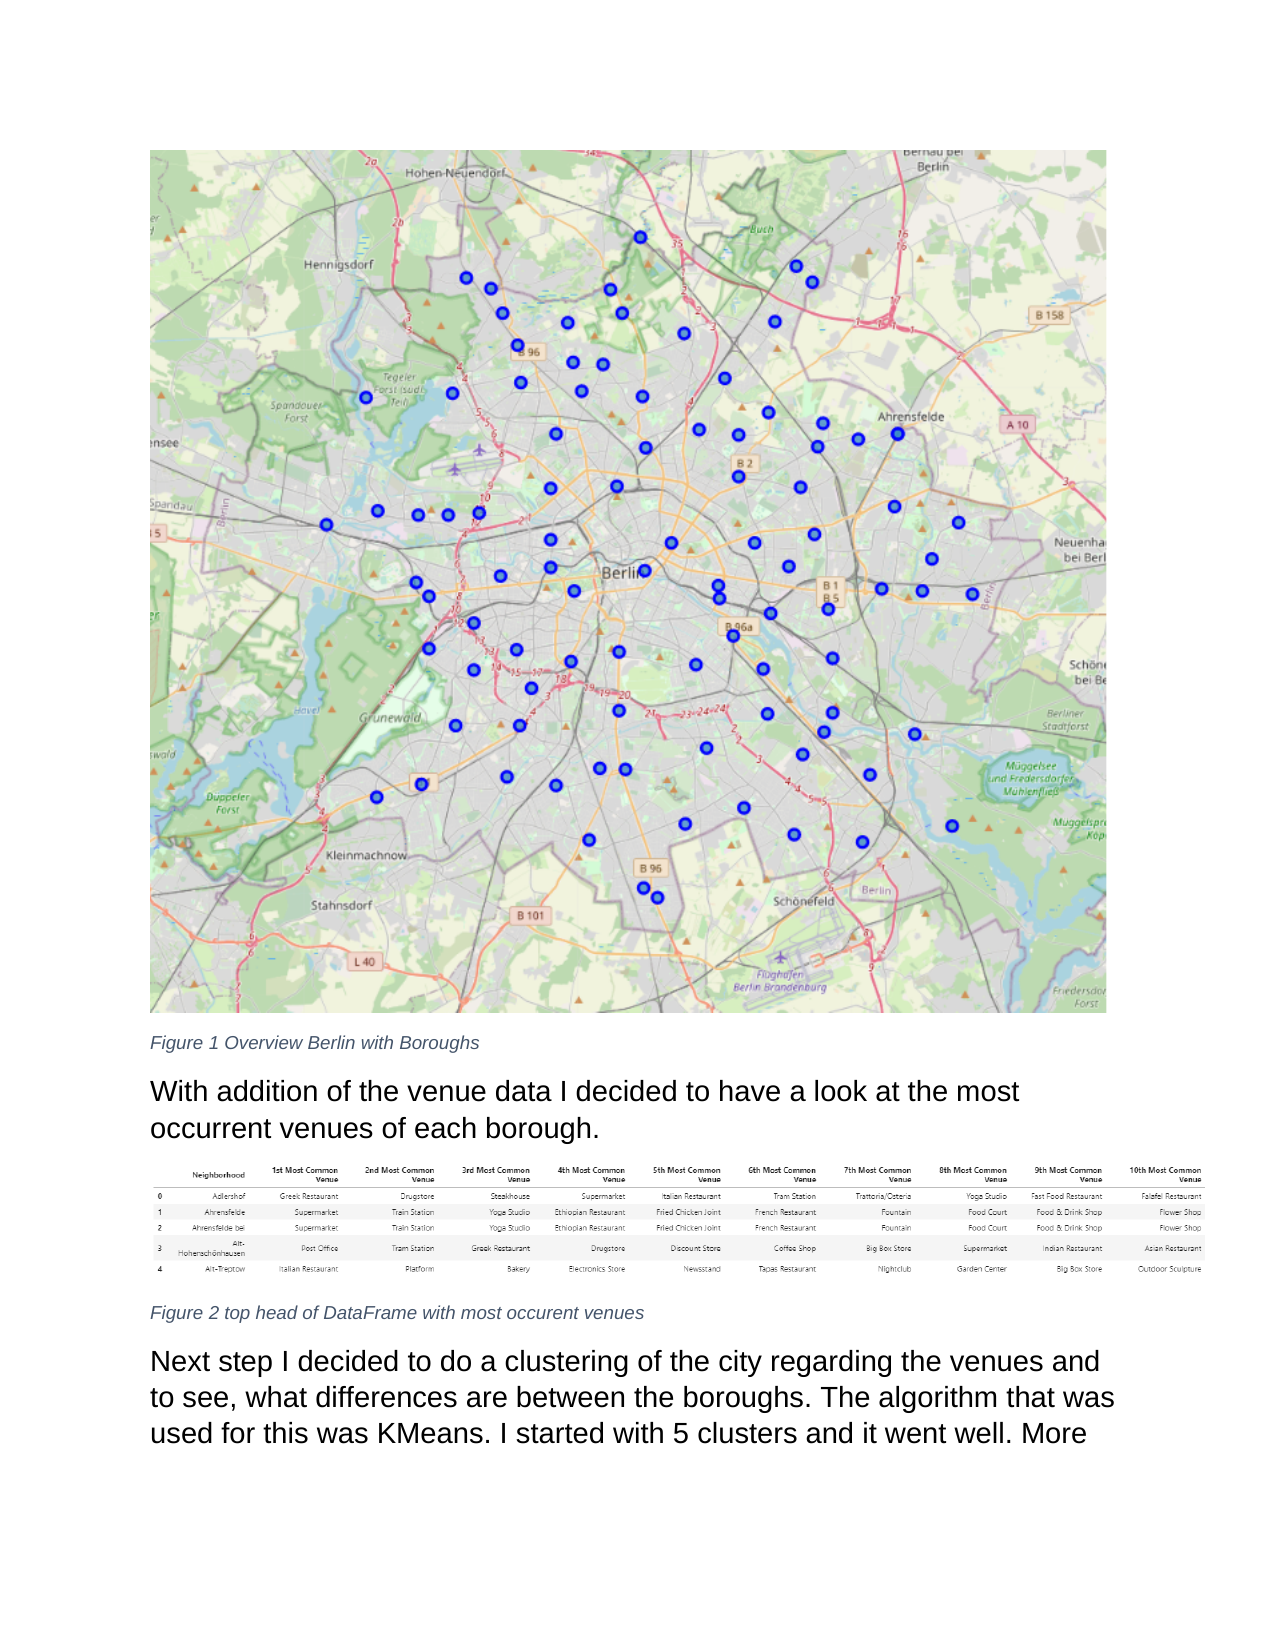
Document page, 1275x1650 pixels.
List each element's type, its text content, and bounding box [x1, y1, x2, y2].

picture [150, 1163, 1208, 1283]
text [150, 1344, 1125, 1450]
text With addition of the venue data I decided to have a look at the most occurrent venues of each borough. [150, 1074, 1125, 1144]
picture [150, 150, 1107, 1013]
